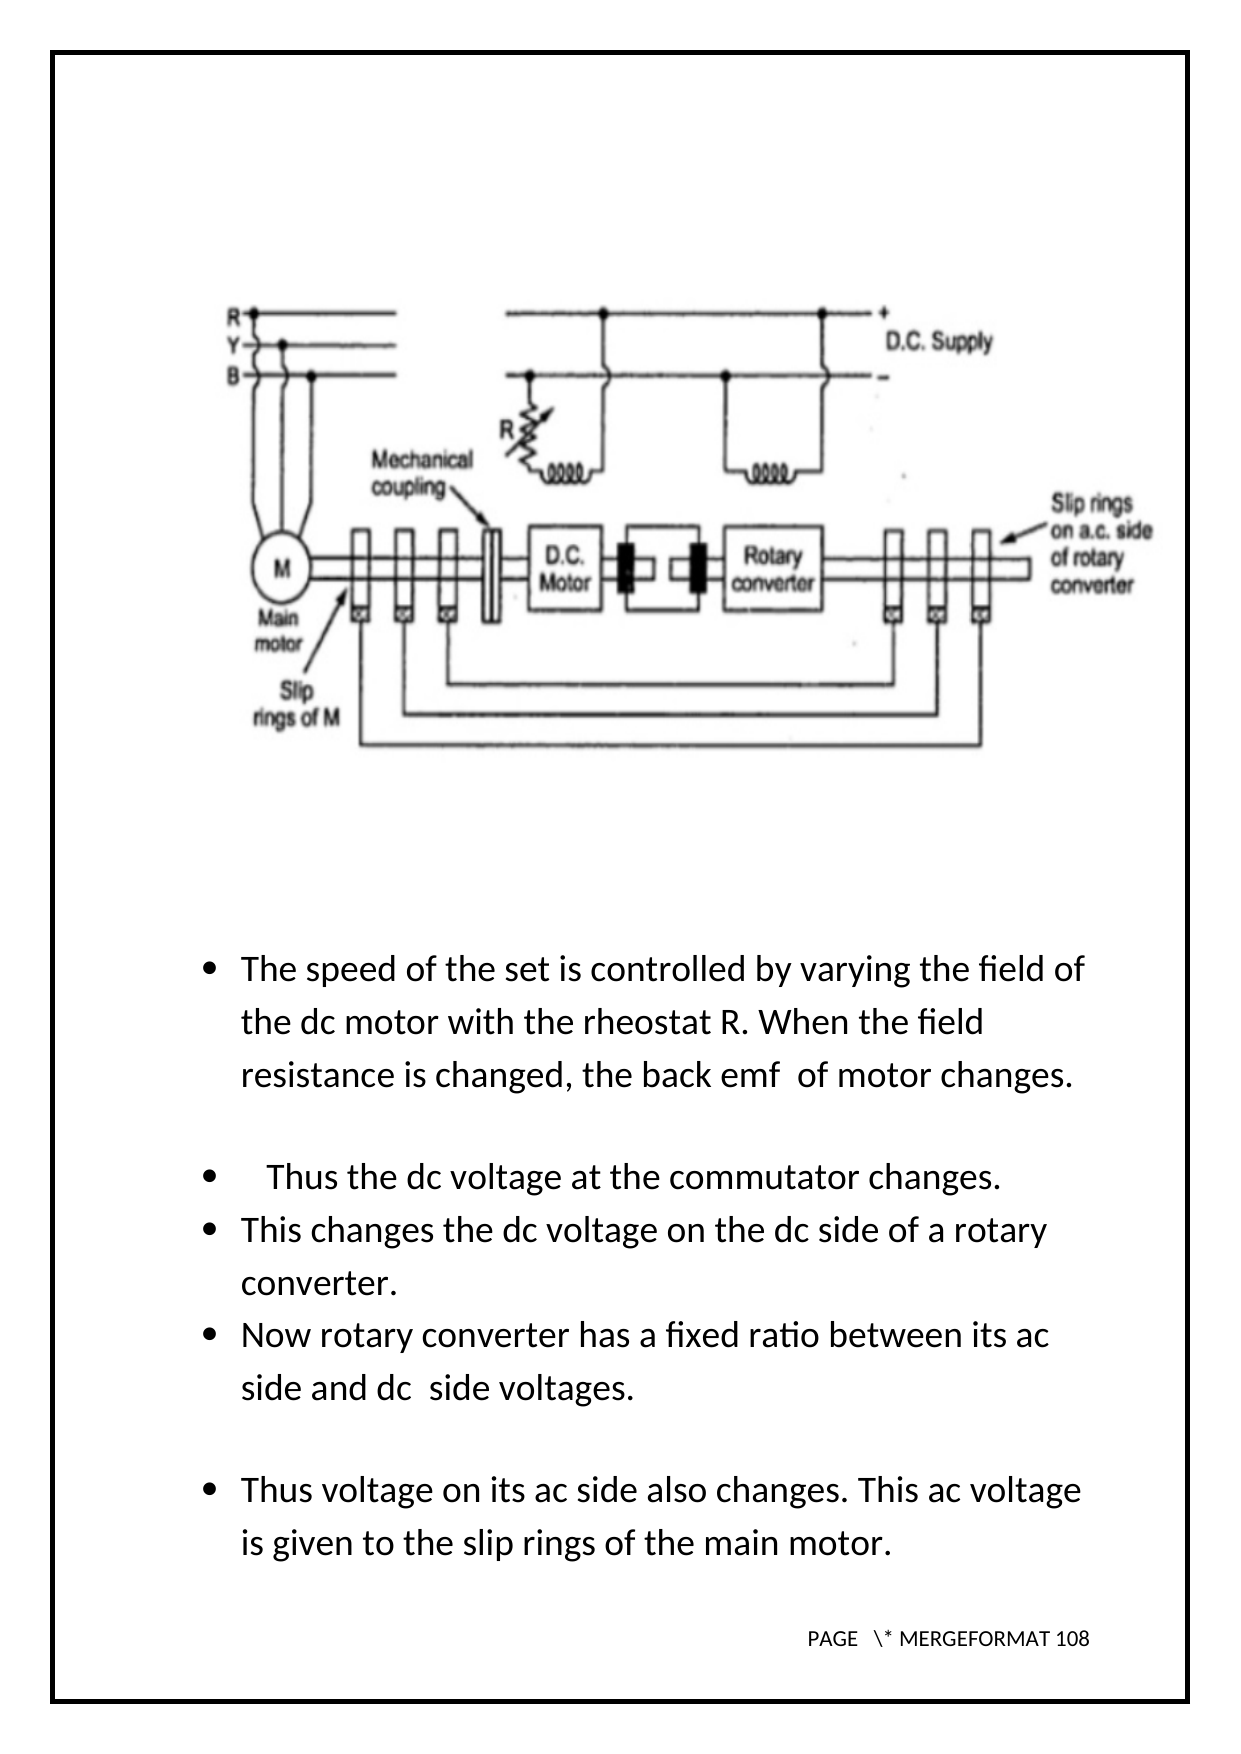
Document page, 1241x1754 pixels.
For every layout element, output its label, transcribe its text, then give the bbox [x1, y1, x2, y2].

list Thus the dc voltage at the commutator changes. [203, 1153, 1090, 1199]
list Thus voltage on its ac side also changes. This ac voltage is given to the slip rings of the main motor. [203, 1466, 1090, 1564]
picture [187, 150, 1163, 927]
list This changes the dc voltage on the dc side of a rotary converter. [203, 1206, 1090, 1304]
list The speed of the set is controlled by varying the field of the dc motor with the rheostat R. When the field resistance is changed, the back emf of motor changes. [203, 945, 1090, 1097]
list Now rotary converter has a fixed ratio between its ac side and dc side voltages. [203, 1311, 1090, 1410]
